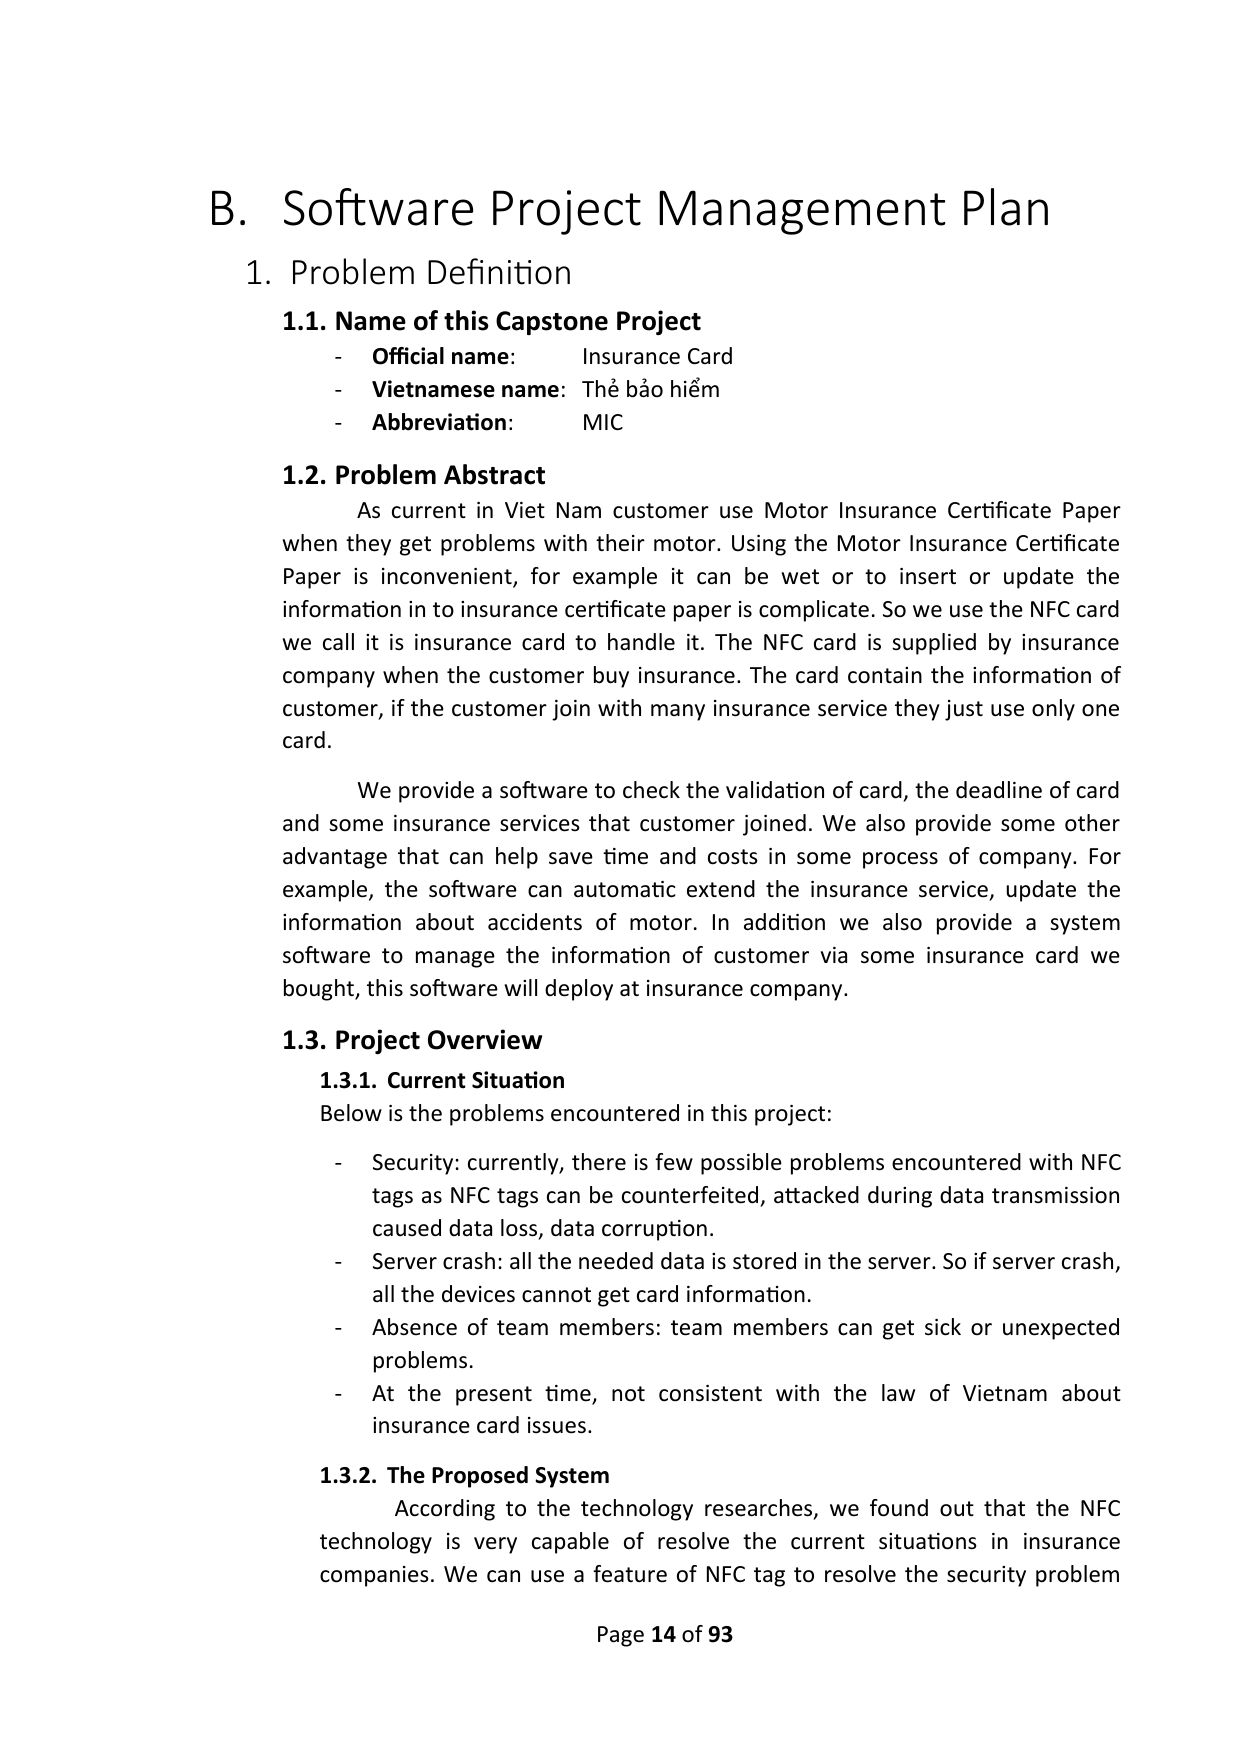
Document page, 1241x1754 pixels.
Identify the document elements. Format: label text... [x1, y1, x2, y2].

list Abbreviation: MIC [334, 406, 1122, 437]
subtitle Project Overview [282, 1021, 1122, 1057]
subtitle The Proposed System [319, 1459, 1122, 1490]
subtitle Problem Definition [244, 248, 1122, 294]
text Below is the problems encountered in this project: [244, 1097, 1122, 1127]
subtitle Current Situation [319, 1064, 1122, 1094]
subtitle Software Project Management Plan [207, 173, 1122, 239]
list Server crash: all the needed data is stored in the server. So if server crash, all the devices cannot get card information. [334, 1245, 1122, 1308]
list Vietnamese name: Thẻ bảo hiểm [334, 373, 1122, 404]
text We provide a software to check the validation of card, the deadline of card and some insurance services that customer joined. We also provide some other advantage that can help save time and costs in some process of company. For example, the software can automatic extend the insurance service, update the information about accidents of motor. In addition we also provide a system software to manage the information of customer via some insurance card we bought, this software will deploy at insurance company. [282, 774, 1122, 1002]
text As current in Viet Nam customer use Motor Insurance Certificate Paper when they get problems with their motor. Using the Motor Insurance Certificate Paper is inconvenient, for example it can be wet or to insert or update the information in to insurance certificate paper is complicate. So we use the NFC card we call it is insurance card to handle it. The NFC card is supplied by insurance company when the customer buy insurance. The card contain the information of customer, if the customer join with many insurance service they just use only one card. [282, 494, 1122, 755]
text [319, 1492, 1122, 1588]
subtitle Name of this Capstone Project [282, 302, 1122, 337]
subtitle Problem Abstract [282, 456, 1122, 491]
list At the present time, not consistent with the law of Vietnam about insurance card issues. [334, 1377, 1122, 1440]
list Absence of team members: team members can get sick or unexpected problems. [334, 1311, 1122, 1374]
list Security: currently, there is few possible problems encountered with NFC tags as NFC tags can be counterfeited, attacked during data transmission caused data loss, data corruption. [334, 1146, 1122, 1243]
list Official name: Insurance Card [334, 340, 1122, 371]
